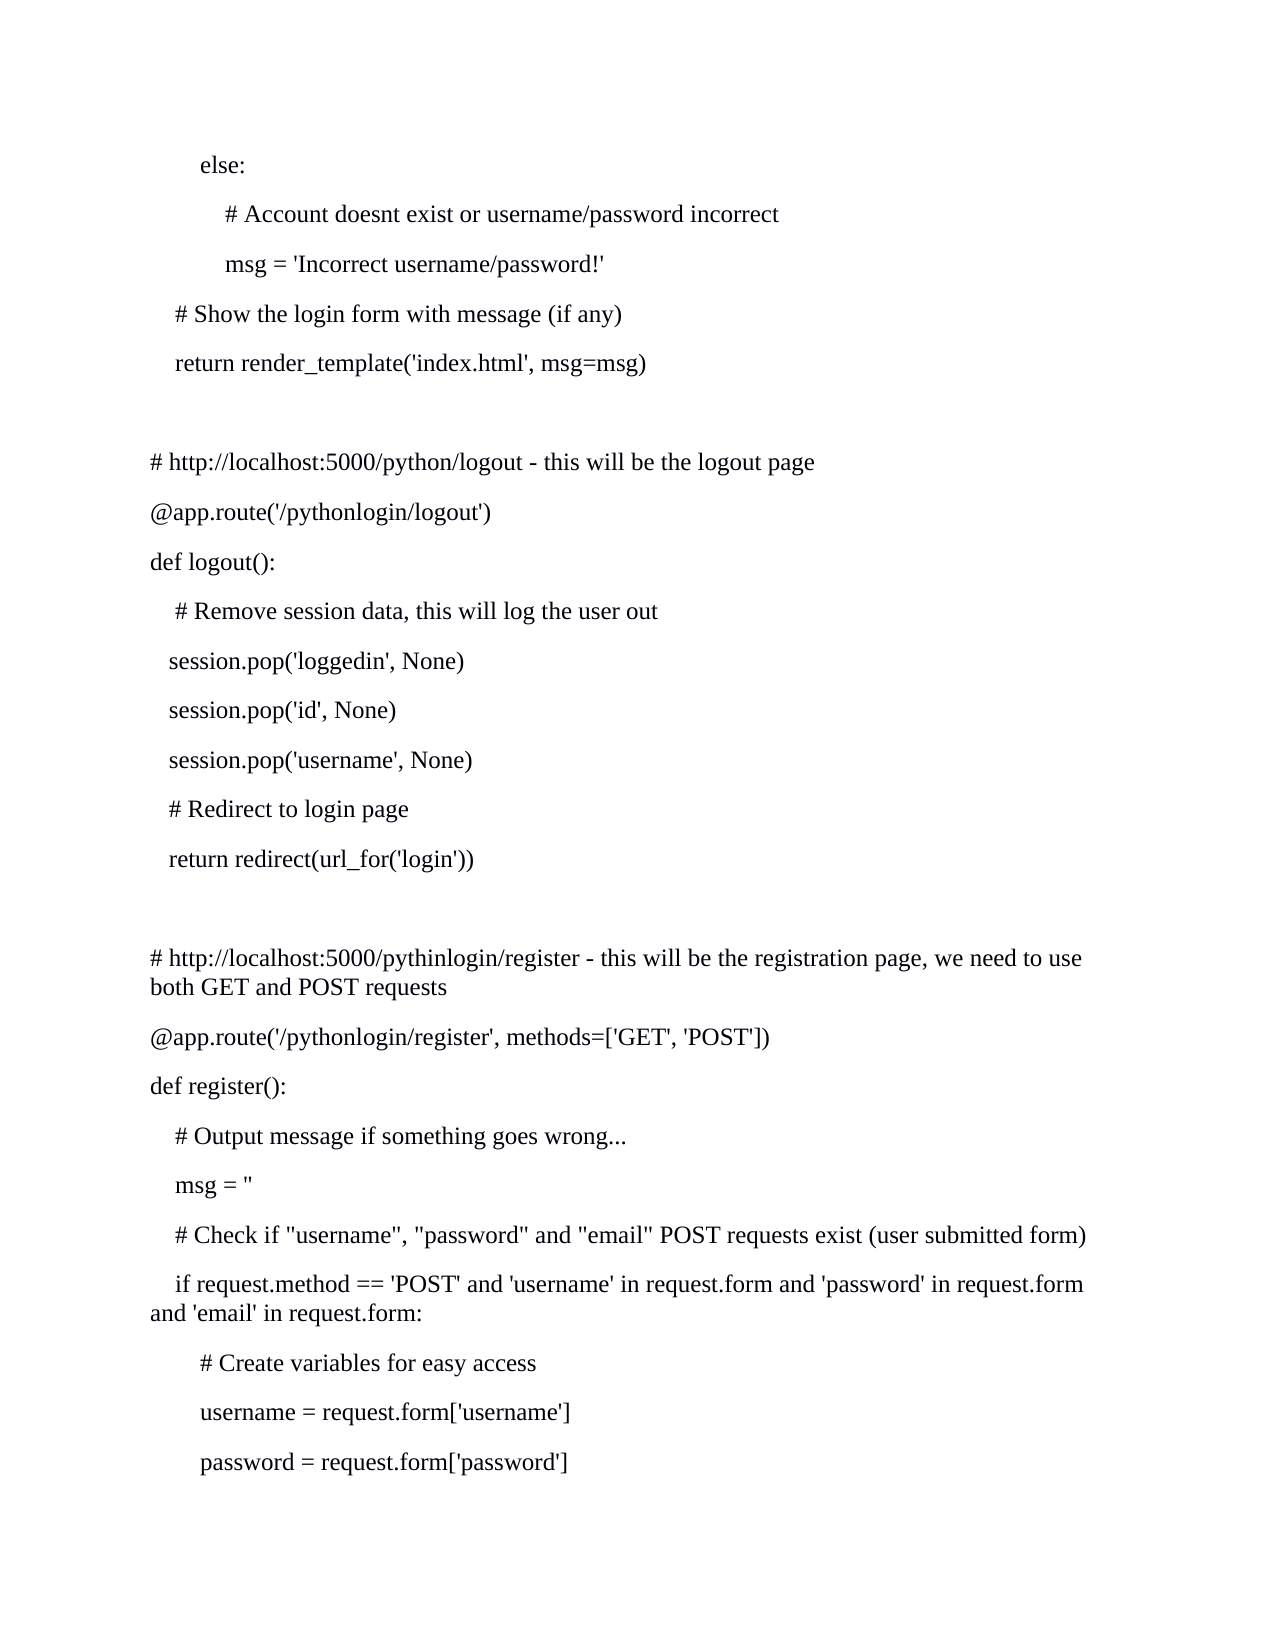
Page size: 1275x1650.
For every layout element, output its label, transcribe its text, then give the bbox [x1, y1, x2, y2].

text session.pop('id', None) [150, 695, 1125, 724]
text username = request.form['username'] [150, 1397, 1125, 1426]
text if request.method == 'POST' and 'username' in request.form and 'password' in request.form and 'email' in request.form: [150, 1269, 1125, 1327]
text # Account doesnt exist or username/password incorrect [150, 199, 1125, 228]
text @app.route('/pythonlogin/register', methods=['GET', 'POST']) [150, 1022, 1125, 1050]
text # Check if "username", "password" and "email" POST requests exist (user submitted form) [150, 1220, 1125, 1249]
text # Output message if something goes wrong... [150, 1121, 1125, 1149]
text def register(): [150, 1071, 1125, 1100]
text # Show the login form with message (if any) [150, 299, 1125, 327]
text return render_template('index.html', msg=msg) [150, 348, 1125, 377]
text session.pop('loggedin', None) [150, 646, 1125, 674]
text # Remove session data, this will log the user out [150, 596, 1125, 625]
text return redirect(url_for('login')) [150, 844, 1125, 873]
text msg = 'Incorrect username/password!' [150, 249, 1125, 278]
text msg = '' [150, 1170, 1125, 1199]
text # Redirect to login page [150, 794, 1125, 823]
text def logout(): [150, 547, 1125, 575]
text # Create variables for easy access [150, 1348, 1125, 1377]
text # http://localhost:5000/pythinlogin/register - this will be the registration page, we need to use both GET and POST requests [150, 943, 1125, 1001]
text # http://localhost:5000/python/logout - this will be the logout page [150, 447, 1125, 476]
text password = request.form['password'] [150, 1447, 1125, 1476]
text else: [150, 150, 1125, 179]
text @app.route('/pythonlogin/logout') [150, 497, 1125, 526]
text session.pop('username', None) [150, 745, 1125, 774]
